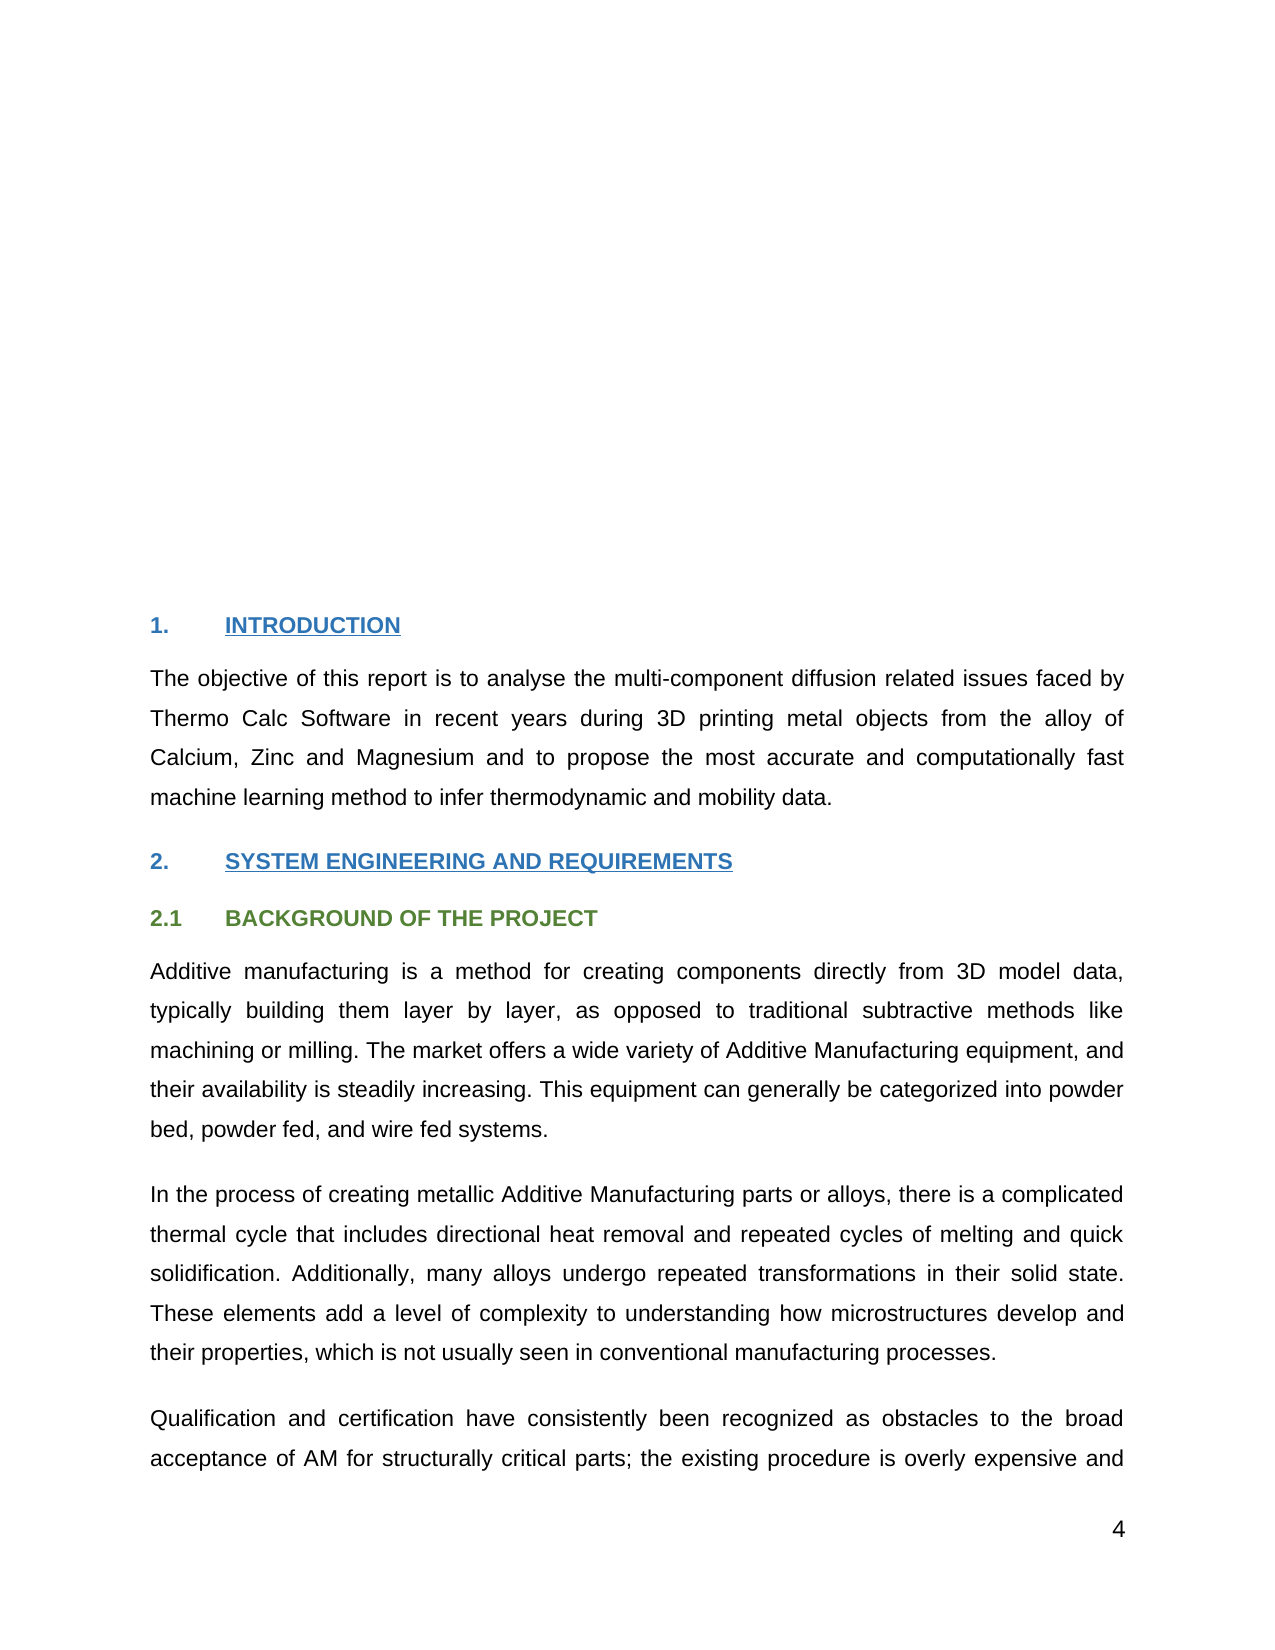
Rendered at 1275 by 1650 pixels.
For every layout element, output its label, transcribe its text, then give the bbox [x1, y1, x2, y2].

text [150, 1405, 1125, 1471]
text The objective of this report is to analyse the multi-component diffusion related issues faced by Thermo Calc Software in recent years during 3D printing metal objects from the alloy of Calcium, Zinc and Magnesium and to propose the most accurate and computationally fast machine learning method to infer thermodynamic and mobility data. [150, 665, 1125, 810]
text In the process of creating metallic Additive Manufacturing parts or alloys, there is a complicated thermal cycle that includes directional heat removal and repeated cycles of melting and quick solidification. Additionally, many alloys undergo repeated transformations in their solid state. These elements add a level of complexity to understanding how microstructures develop and their properties, which is not usually seen in conventional manufacturing processes. [150, 1181, 1125, 1366]
subtitle INTRODUCTION [150, 612, 1125, 639]
subtitle BACKGROUND OF THE PROJECT [150, 905, 1125, 931]
subtitle SYSTEM ENGINEERING AND REQUIREMENTS [150, 848, 1125, 874]
text Additive manufacturing is a method for creating components directly from 3D model data, typically building them layer by layer, as opposed to traditional subtractive methods like machining or milling. The market offers a wide variety of Additive Manufacturing equipment, and their availability is steadily increasing. This equipment can generally be categorized into powder bed, powder fed, and wire fed systems. [150, 958, 1125, 1142]
